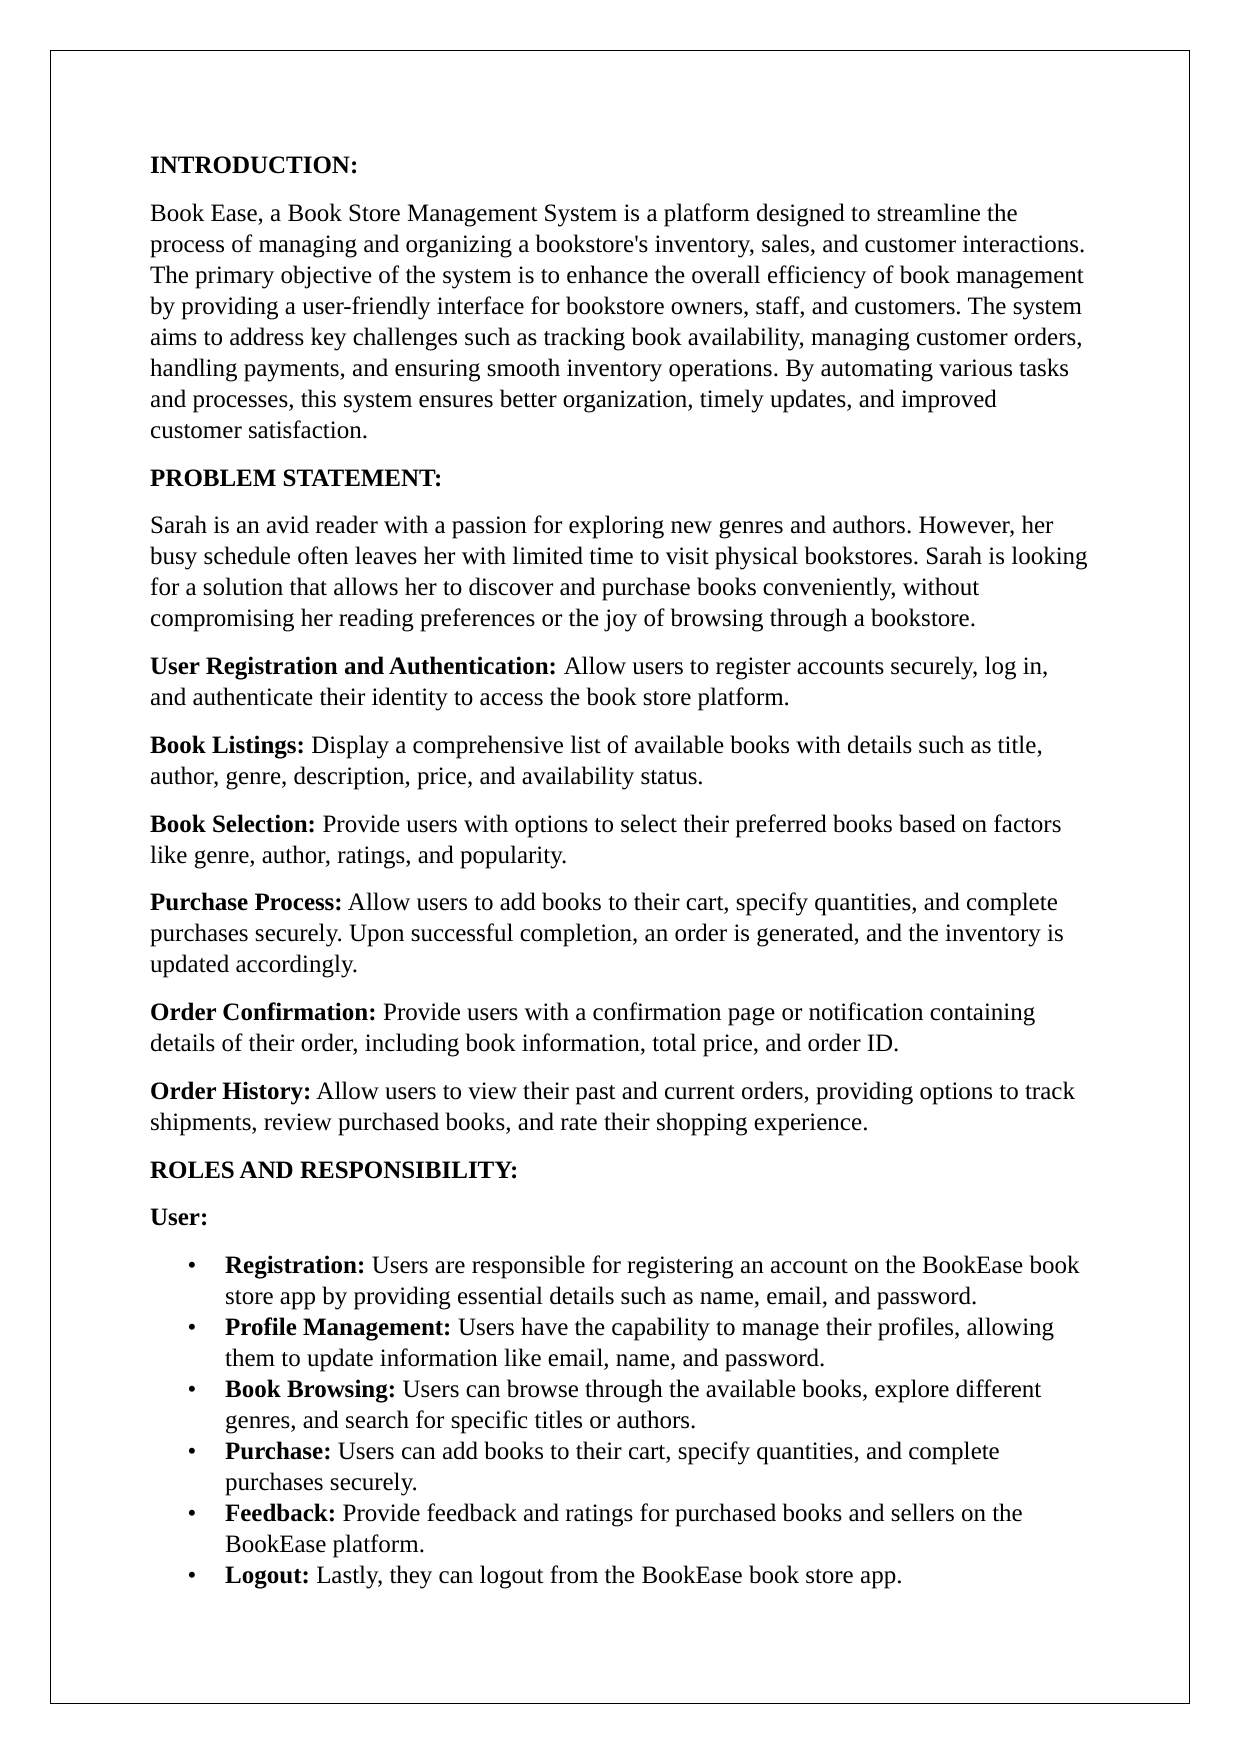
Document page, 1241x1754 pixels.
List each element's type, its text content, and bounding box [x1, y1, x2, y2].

text PROBLEM STATEMENT: [150, 463, 1090, 491]
list Profile Management: Users have the capability to manage their profiles, allowing them to update information like email, name, and password. [187, 1312, 1090, 1372]
text Purchase Process: Allow users to add books to their cart, specify quantities, and complete purchases securely. Upon successful completion, an order is generated, and the inventory is updated accordingly. [150, 887, 1090, 978]
text Order Confirmation: Provide users with a confirmation page or notification containing details of their order, including book information, total price, and order ID. [150, 997, 1090, 1057]
text User: [150, 1202, 1090, 1231]
text Sarah is an avid reader with a passion for exploring new genres and authors. However, her busy schedule often leaves her with limited time to visit physical bookstores. Sarah is looking for a solution that allows her to discover and purchase books conveniently, without compromising her reading preferences or the joy of browsing through a bookstore. [150, 510, 1090, 632]
list Book Browsing: Users can browse through the available books, explore different genres, and search for specific titles or authors. [187, 1374, 1090, 1434]
text User Registration and Authentication: Allow users to register accounts securely, log in, and authenticate their identity to access the book store platform. [150, 651, 1090, 711]
list Logout: Lastly, they can logout from the BookEase book store app. [187, 1561, 1090, 1589]
text INTRODUCTION: [150, 150, 1090, 179]
text Book Selection: Provide users with options to select their preferred books based on factors like genre, author, ratings, and popularity. [150, 809, 1090, 868]
list Feedback: Provide feedback and ratings for purchased books and sellers on the BookEase platform. [187, 1498, 1090, 1558]
text ROLES AND RESPONSIBILITY: [150, 1155, 1090, 1183]
text Book Ease, a Book Store Management System is a platform designed to streamline the process of managing and organizing a bookstore's inventory, sales, and customer interactions. The primary objective of the system is to enhance the overall efficiency of book management by providing a user-friendly interface for bookstore owners, staff, and customers. The system aims to address key challenges such as tracking book availability, managing customer orders, handling payments, and ensuring smooth inventory operations. By automating various tasks and processes, this system ensures better organization, timely updates, and improved customer satisfaction. [150, 198, 1090, 444]
list Purchase: Users can add books to their cart, specify quantities, and complete purchases securely. [187, 1436, 1090, 1496]
list Registration: Users are responsible for registering an account on the BookEase book store app by providing essential details such as name, email, and password. [187, 1250, 1090, 1310]
text Book Listings: Display a comprehensive list of available books with details such as title, author, genre, description, price, and availability status. [150, 730, 1090, 790]
text Order History: Allow users to view their past and current orders, providing options to track shipments, review purchased books, and rate their shopping experience. [150, 1076, 1090, 1136]
